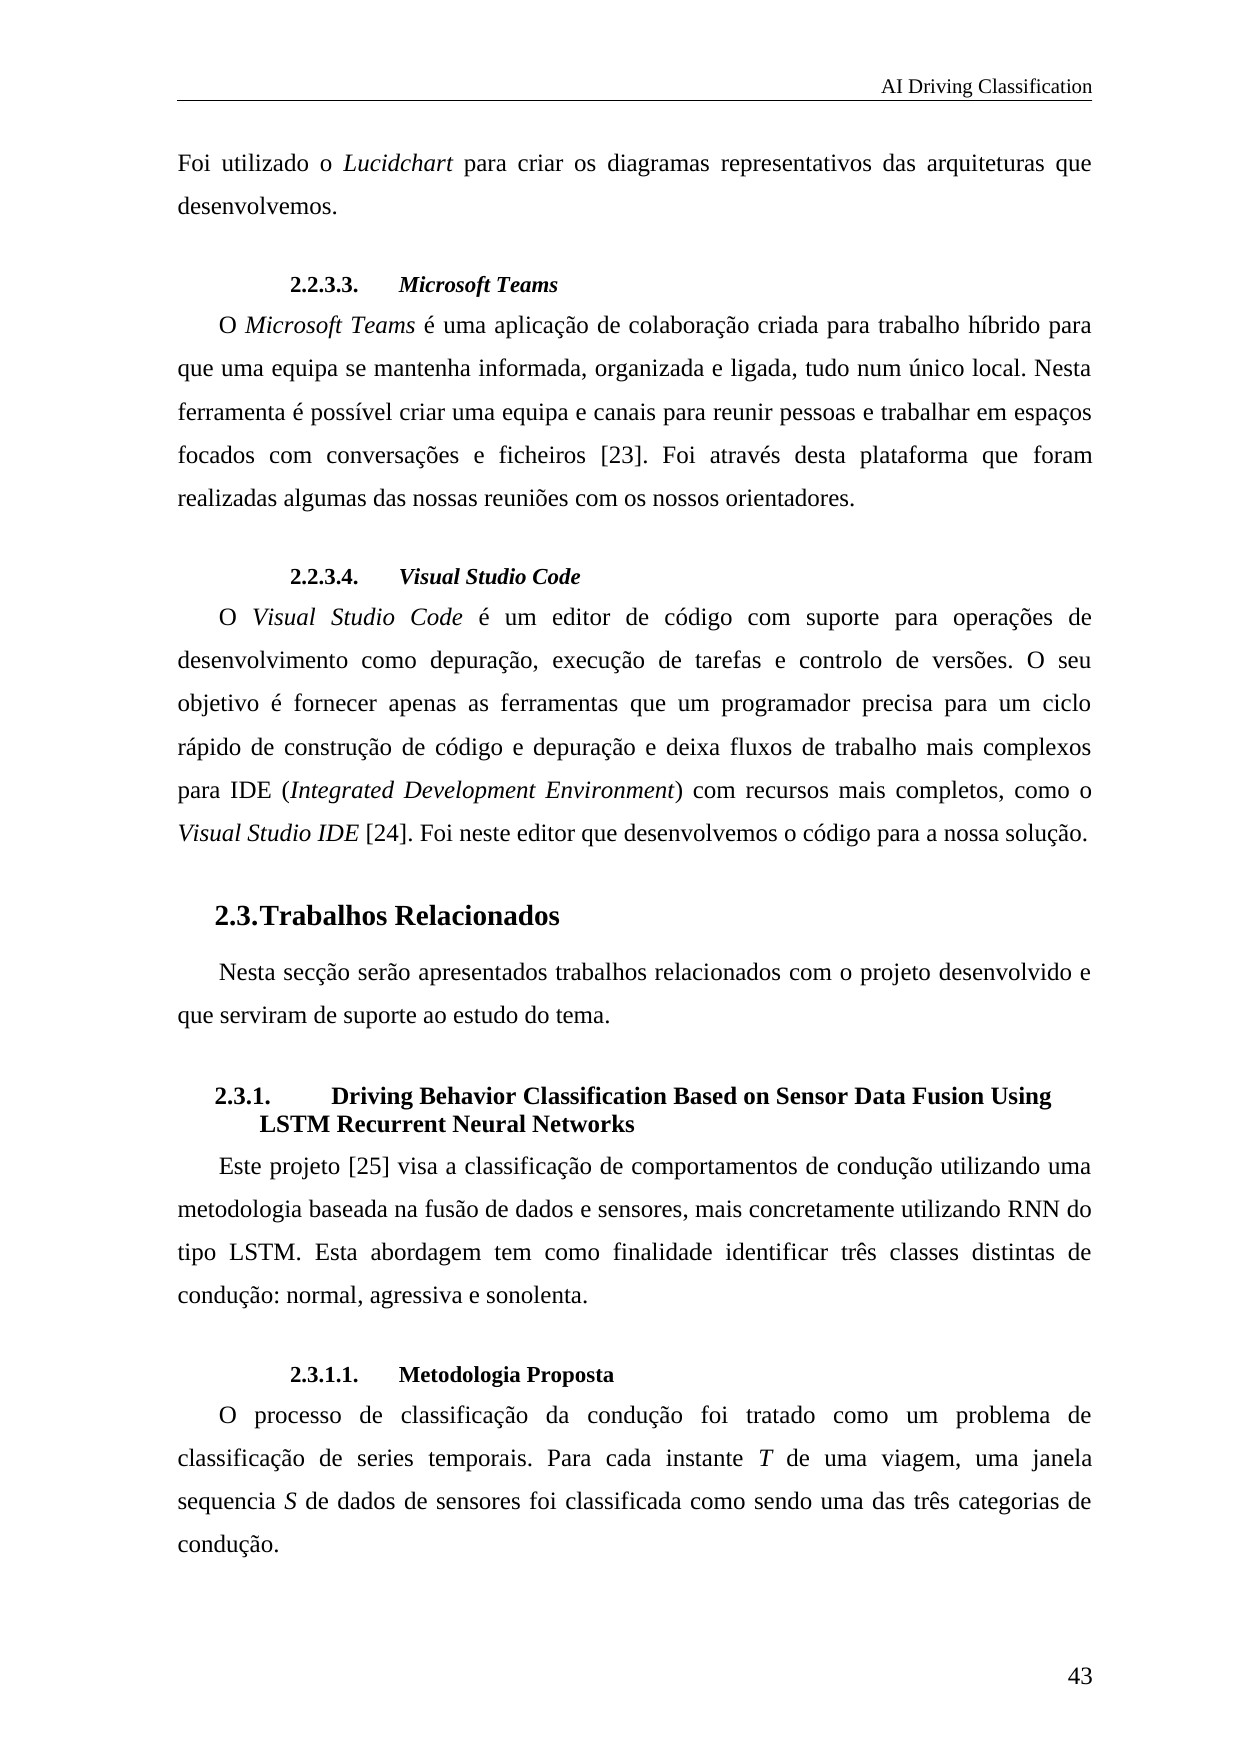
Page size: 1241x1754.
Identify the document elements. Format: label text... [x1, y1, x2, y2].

subtitle Driving Behavior Classification Based on Sensor Data Fusion Using LSTM Recurrent Neural Networks [214, 1081, 1092, 1138]
subtitle Visual Studio Code [290, 563, 1092, 590]
text Este projeto visa a classificação de comportamentos de condução utilizando uma metodologia baseada na fusão de dados e sensores, mais concretamente utilizando RNN do tipo LSTM. Esta abordagem tem como finalidade identificar três classes distintas de condução: normal, agressiva e sonolenta. [177, 1151, 1092, 1309]
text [177, 148, 1092, 219]
text O processo de classificação da condução foi tratado como um problema de classificação de series temporais. Para cada instante T de uma viagem, uma janela sequencia S de dados de sensores foi classificada como sendo uma das três categorias de condução. [177, 1400, 1092, 1558]
subtitle Microsoft Teams [290, 271, 1092, 298]
text Nesta secção serão apresentados trabalhos relacionados com o projeto desenvolvido e que serviram de suporte ao estudo do tema. [177, 957, 1092, 1029]
text O Visual Studio Code é um editor de código com suporte para operações de desenvolvimento como depuração, execução de tarefas e controlo de versões. O seu objetivo é fornecer apenas as ferramentas que um programador precisa para um ciclo rápido de construção de código e depuração e deixa fluxos de trabalho mais complexos para IDE (Integrated Development Environment) com recursos mais completos, como o Visual Studio IDE . Foi neste editor que desenvolvemos o código para a nossa solução. [177, 602, 1092, 847]
subtitle Metodologia Proposta [290, 1361, 1092, 1387]
text O Microsoft Teams é uma aplicação de colaboração criada para trabalho híbrido para que uma equipa se mantenha informada, organizada e ligada, tudo num único local. Nesta ferramenta é possível criar uma equipa e canais para reunir pessoas e trabalhar em espaços focados com conversações e ficheiros . Foi através desta plataforma que foram realizadas algumas das nossas reuniões com os nossos orientadores. [177, 310, 1092, 512]
subtitle Trabalhos Relacionados [214, 898, 1092, 932]
